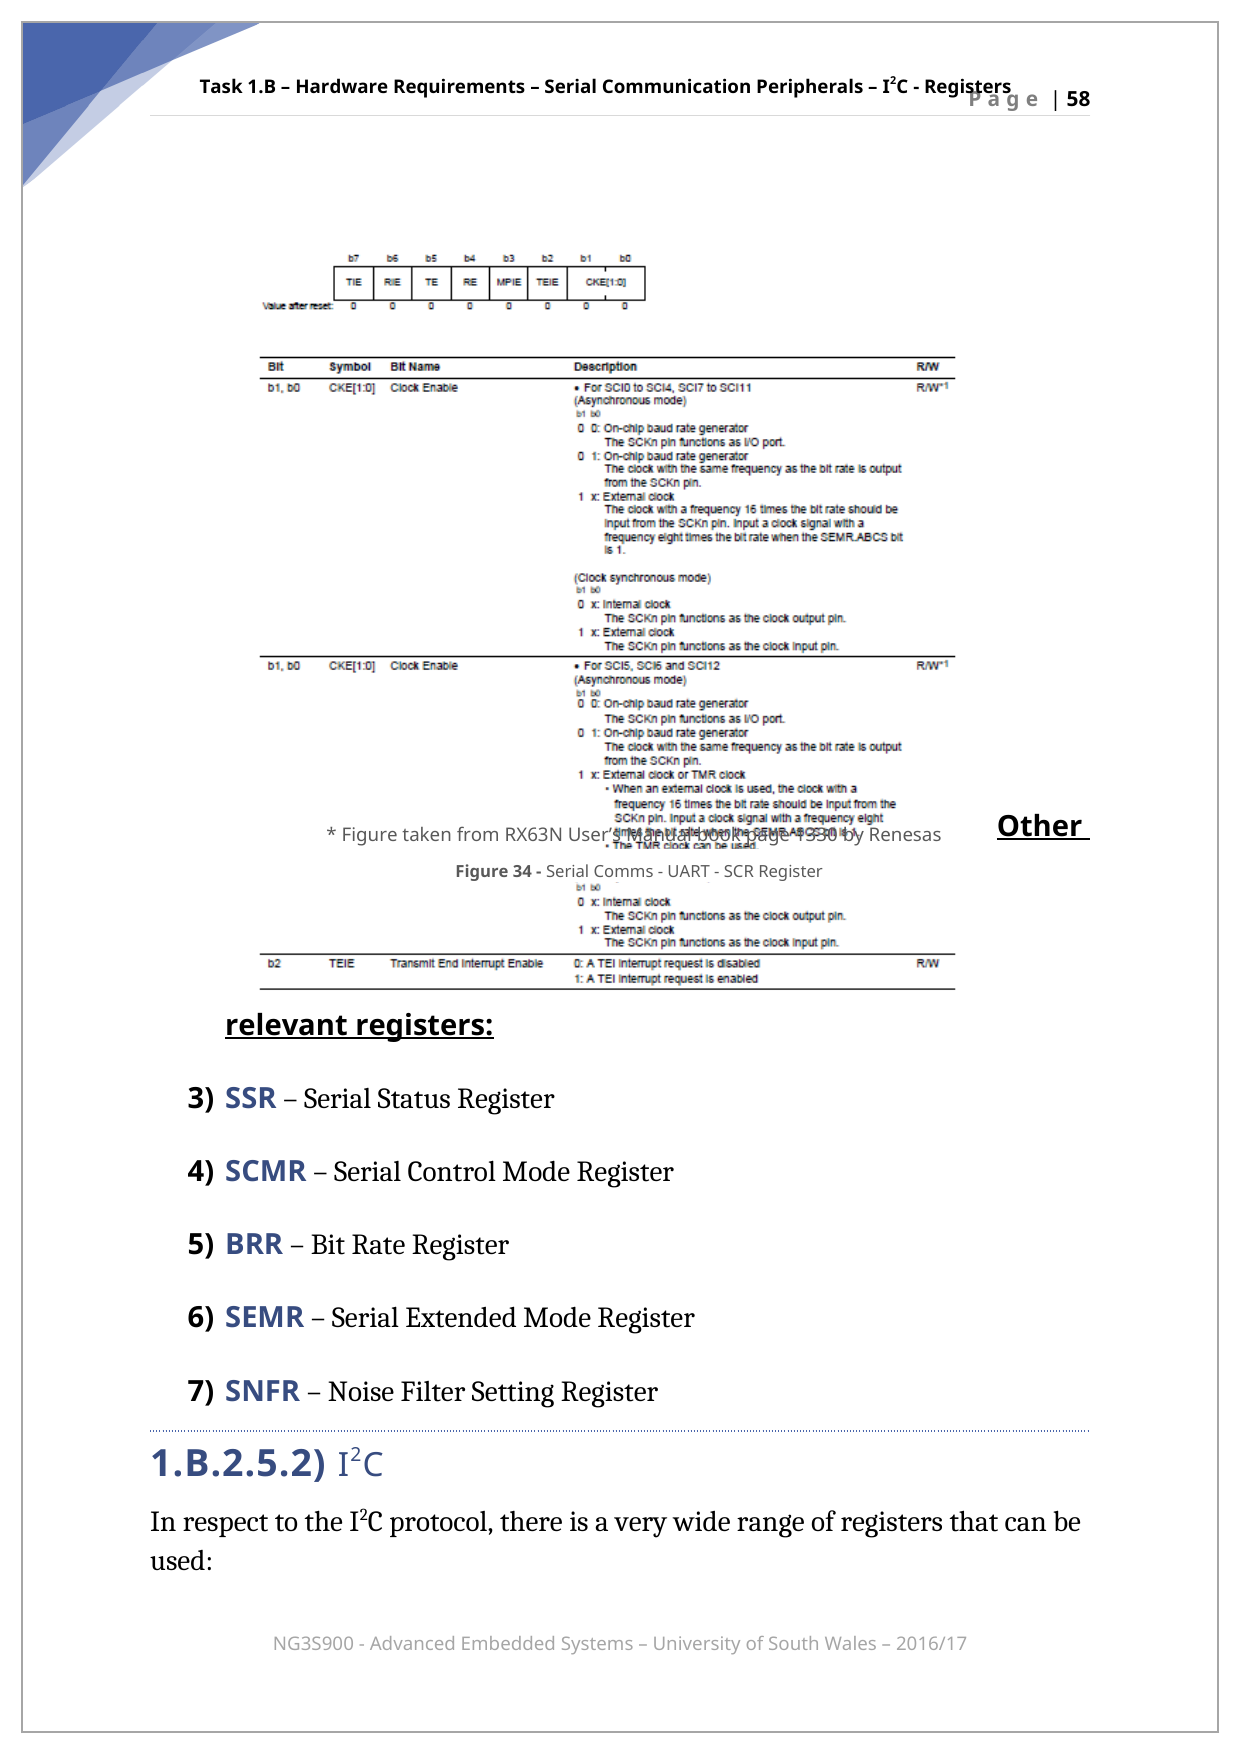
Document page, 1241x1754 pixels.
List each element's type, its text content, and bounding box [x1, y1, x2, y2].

list SNFR – Noise Filter Setting Register [187, 1370, 1090, 1409]
list SCMR – Serial Control Mode Register [187, 1150, 1090, 1190]
picture [253, 882, 978, 1004]
subtitle 1.B.2.5.2) I2C [150, 1430, 1090, 1487]
list SEMR – Serial Extended Mode Register [187, 1297, 1090, 1336]
picture [23, 23, 264, 190]
list SSR – Serial Status Register [187, 1077, 1090, 1117]
list BRR – Bit Rate Register [187, 1223, 1090, 1263]
text In respect to the I2C protocol, there is a very wide range of registers that can be used: [150, 1505, 1090, 1577]
picture [253, 249, 978, 848]
